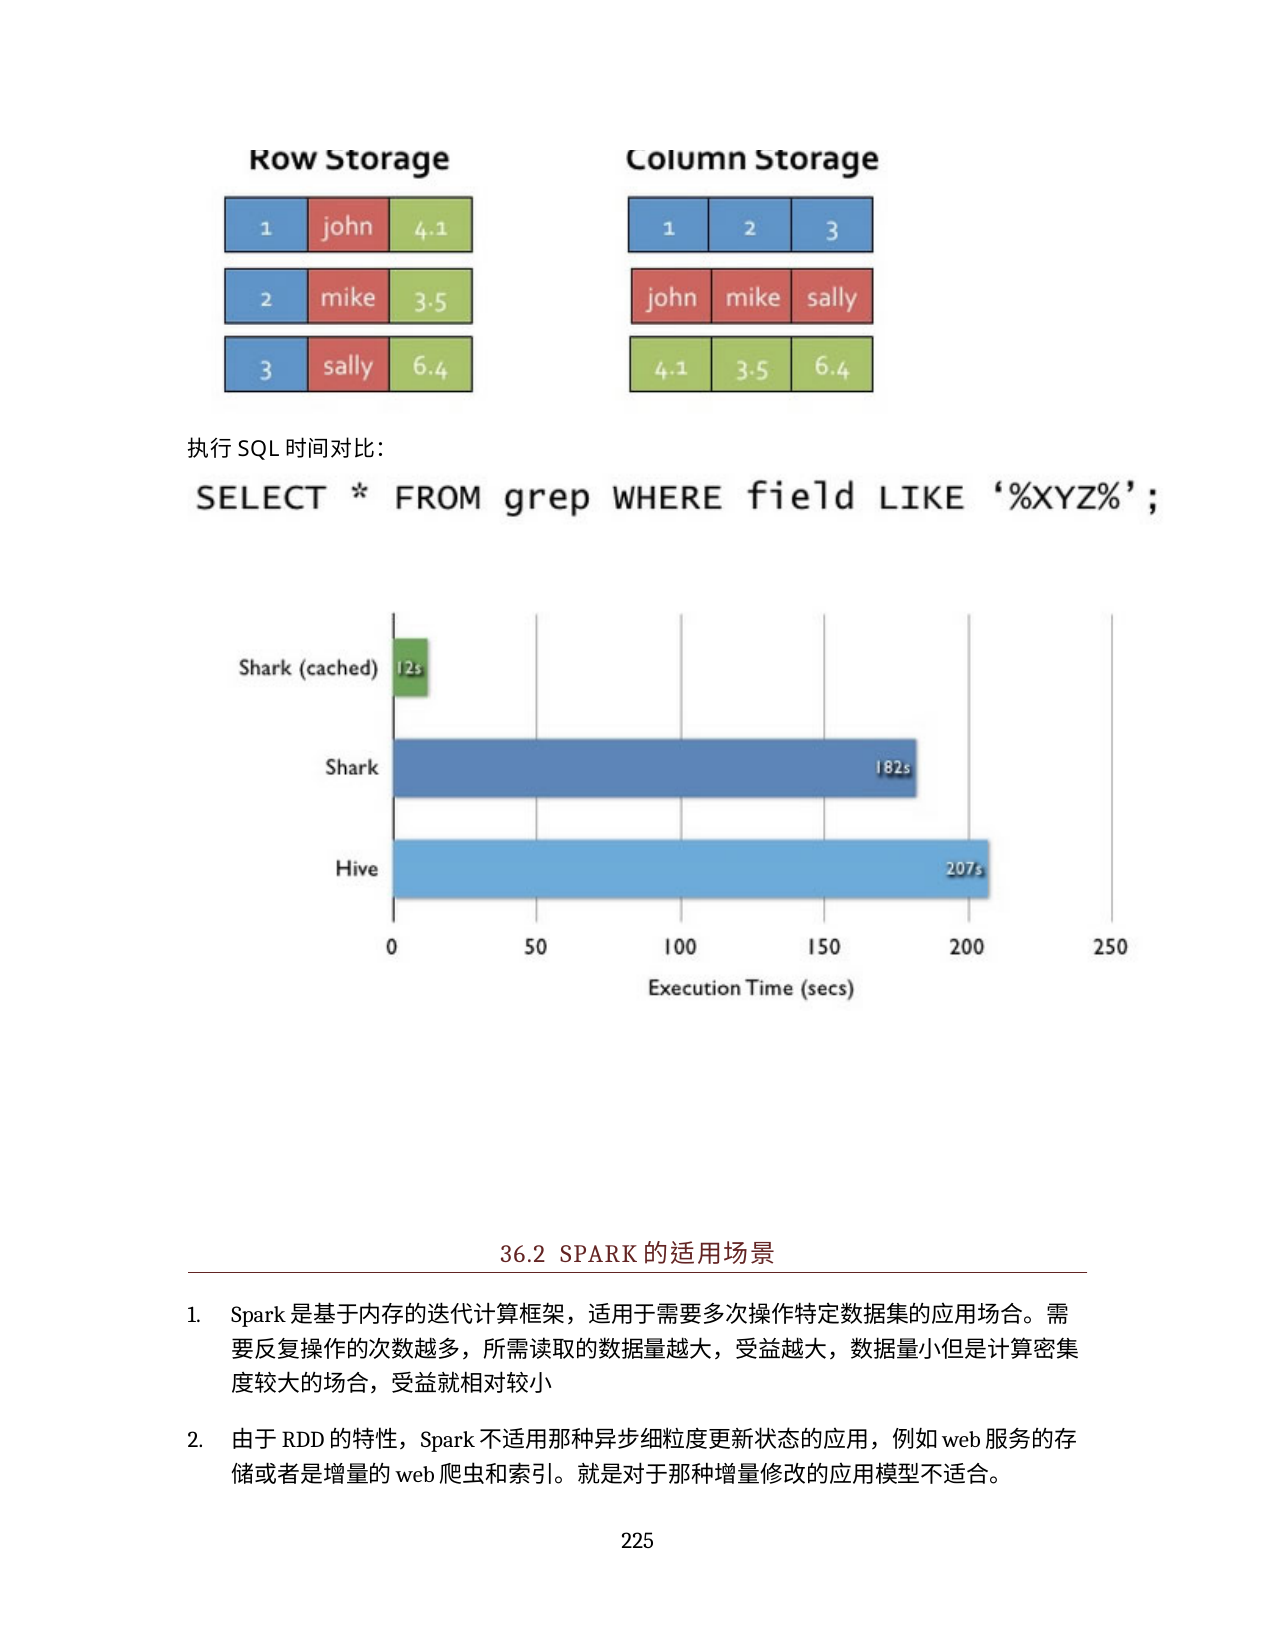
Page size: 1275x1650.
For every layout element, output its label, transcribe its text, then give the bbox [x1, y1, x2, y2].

text 执行SQL时间对比： [187, 423, 1087, 462]
picture [187, 150, 916, 424]
list 由于RDD的特性，Spark不适用那种异步细粒度更新状态的应用，例如web服务的存储或者是增量的web爬虫和索引。就是对于那种增量修改的应用模型不适合。 [187, 1421, 1087, 1489]
picture [187, 462, 1196, 1011]
subtitle Spark的适用场景 [187, 1236, 1087, 1273]
list Spark是基于内存的迭代计算框架，适用于需要多次操作特定数据集的应用场合。需要反复操作的次数越多，所需读取的数据量越大，受益越大，数据量小但是计算密集度较大的场合，受益就相对较小 [187, 1296, 1087, 1398]
